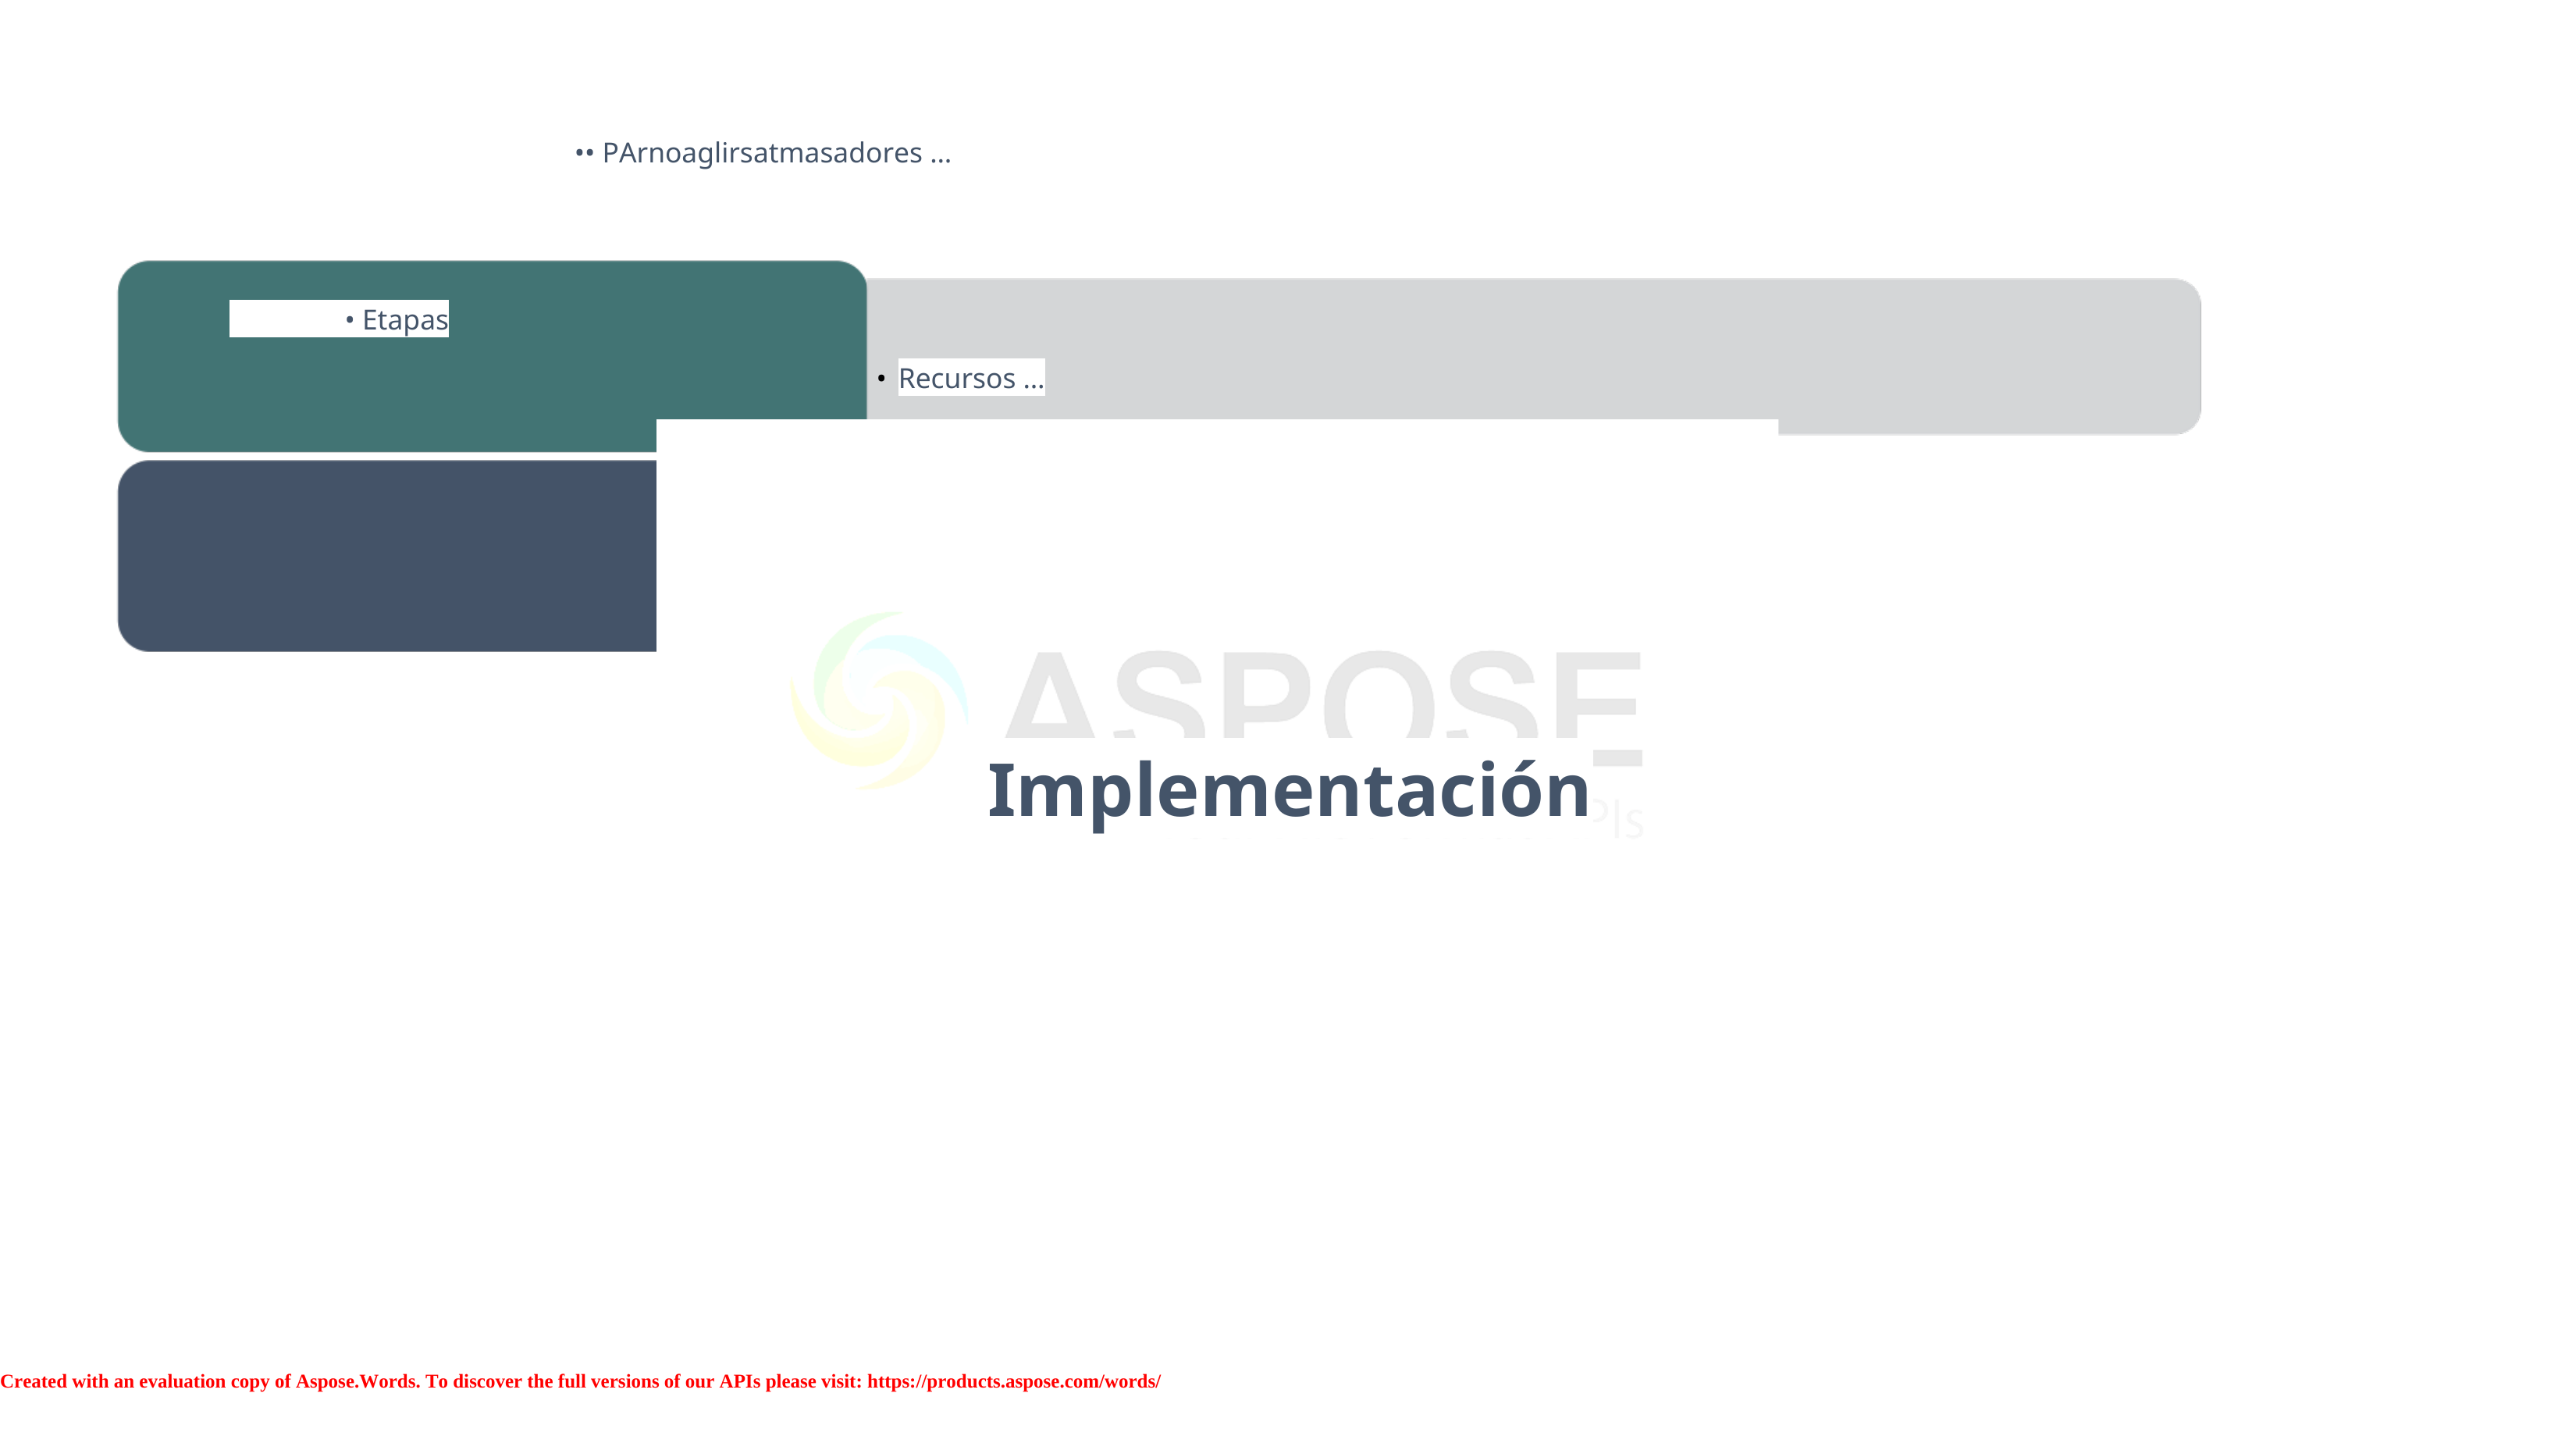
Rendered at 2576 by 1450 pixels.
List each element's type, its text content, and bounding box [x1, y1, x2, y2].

text Implementación [987, 714, 2451, 842]
text •• PArnoaglirsatmasadores … [344, 80, 2451, 184]
picture [115, 258, 2204, 456]
text • Etapas [229, 250, 2451, 349]
picture [115, 457, 656, 654]
list Recursos … [876, 350, 2451, 397]
